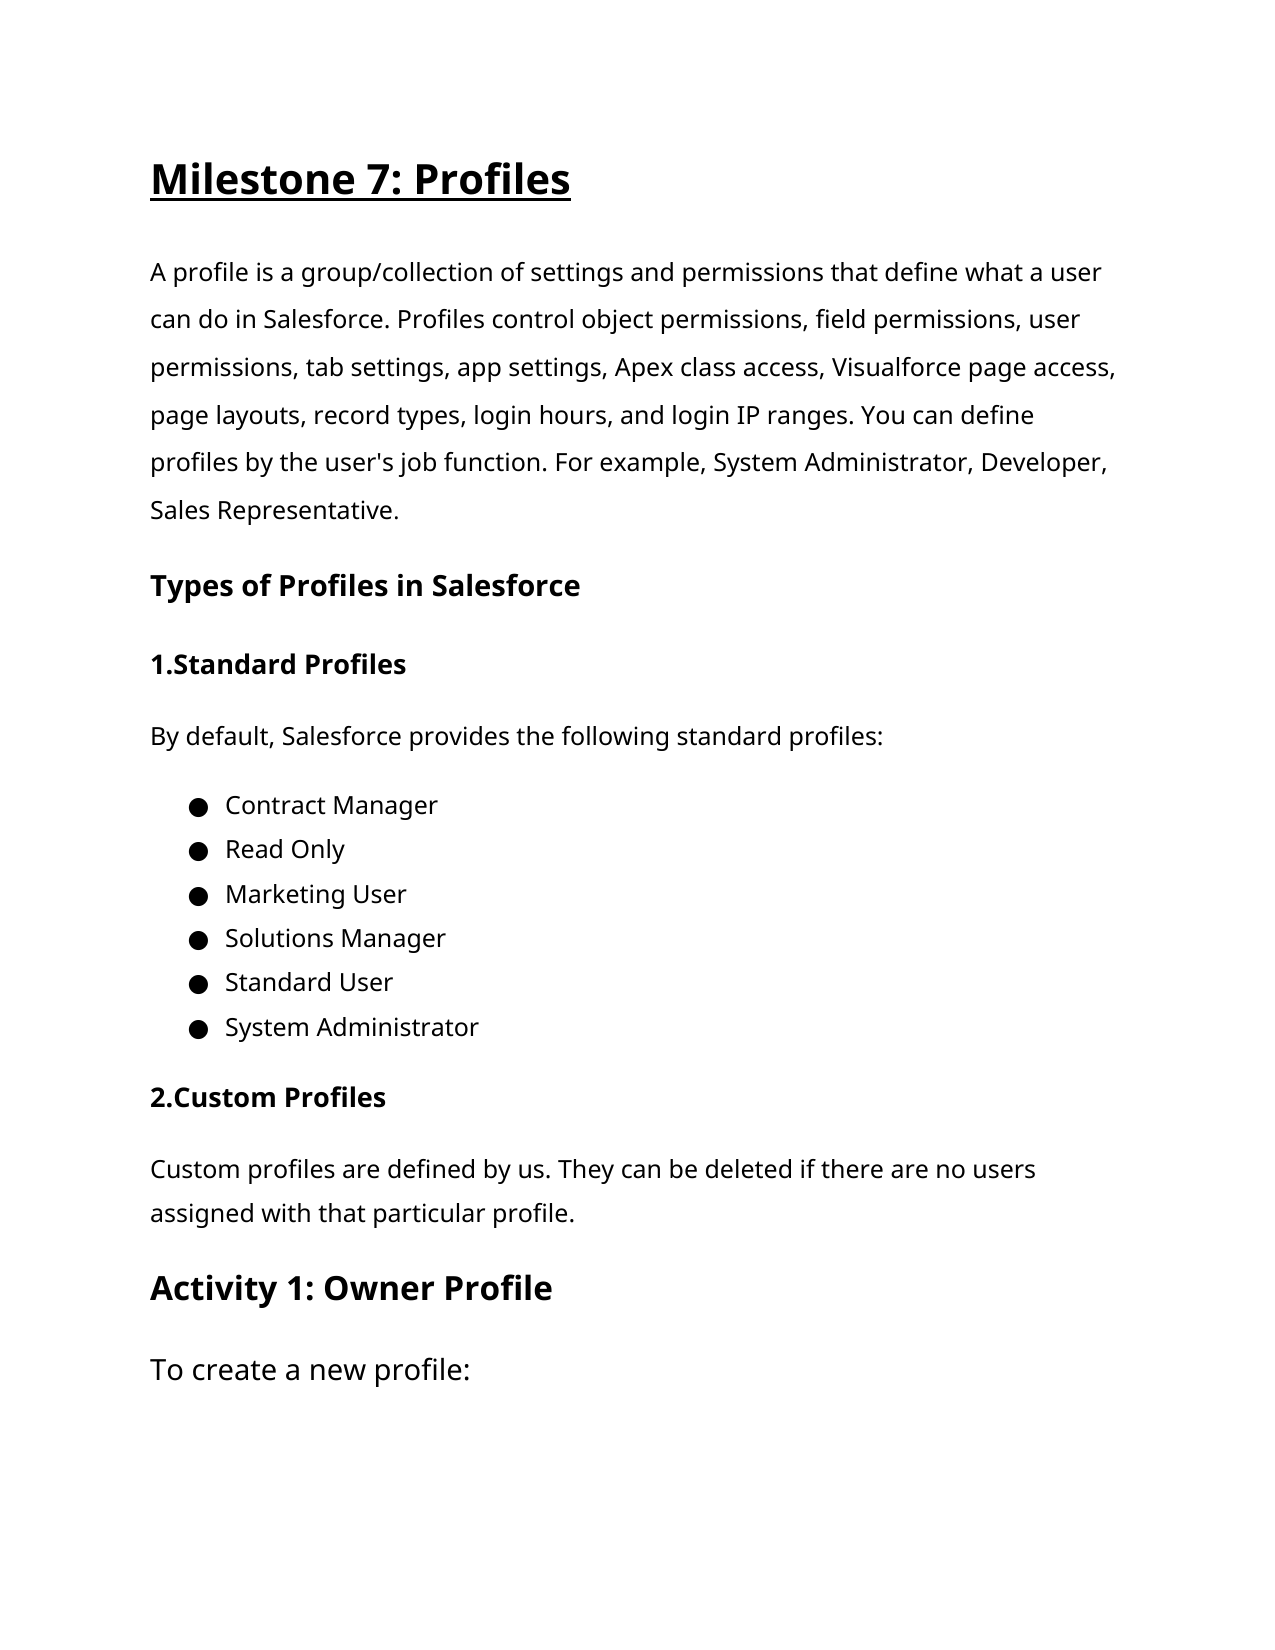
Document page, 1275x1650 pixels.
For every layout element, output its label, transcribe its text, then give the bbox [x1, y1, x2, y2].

list System Administrator [187, 1009, 1125, 1043]
list Solutions Manager [187, 921, 1125, 955]
subtitle Milestone 7: Profiles [150, 150, 1117, 207]
text 1.Standard Profiles [150, 646, 1125, 682]
text Custom profiles are defined by us. They can be deleted if there are no users assigned with that particular profile. [150, 1151, 1125, 1230]
text 2.Custom Profiles [150, 1078, 1125, 1115]
list Standard User [187, 965, 1125, 999]
list Marketing User [187, 876, 1125, 910]
text Types of Profiles in Salesforce [150, 565, 1125, 605]
text To create a new profile: [150, 1349, 1125, 1388]
subtitle Activity 1: Owner Profile [150, 1265, 1117, 1310]
text By default, Salesforce provides the following standard profiles: [150, 718, 1125, 753]
list Read Only [187, 832, 1125, 866]
list Contract Manager [187, 788, 1125, 822]
text A profile is a group/collection of settings and permissions that define what a user can do in Salesforce. Profiles control object permissions, field permissions, user permissions, tab settings, app settings, Apex class access, Visualforce page access, page layouts, record types, login hours, and login IP ranges. You can define profiles by the user's job function. For example, System Administrator, Developer, Sales Representative. [150, 254, 1125, 527]
